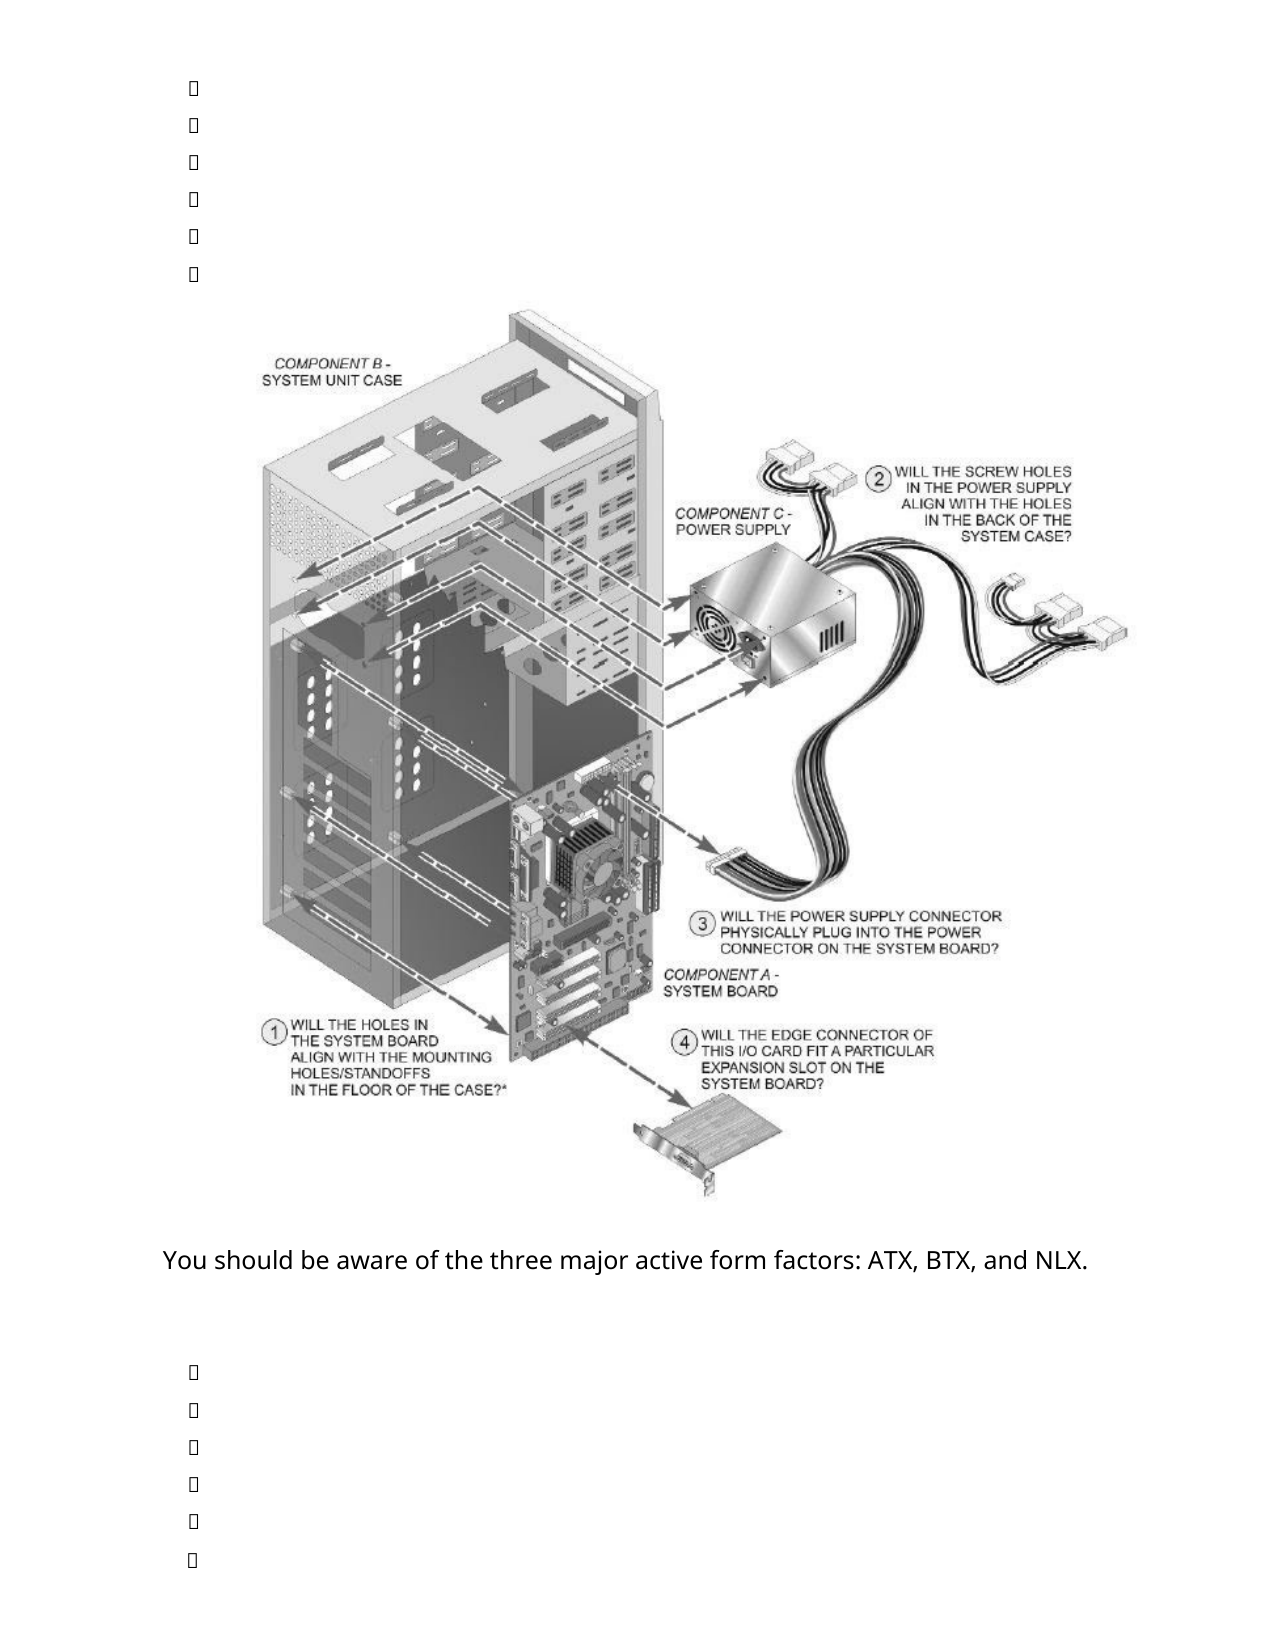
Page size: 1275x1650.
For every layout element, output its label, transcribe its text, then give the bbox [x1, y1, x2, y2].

picture [162, 290, 1138, 1207]
text You should be aware of the three major active form factors: ATX, BTX, and NLX. [163, 1242, 1124, 1276]
